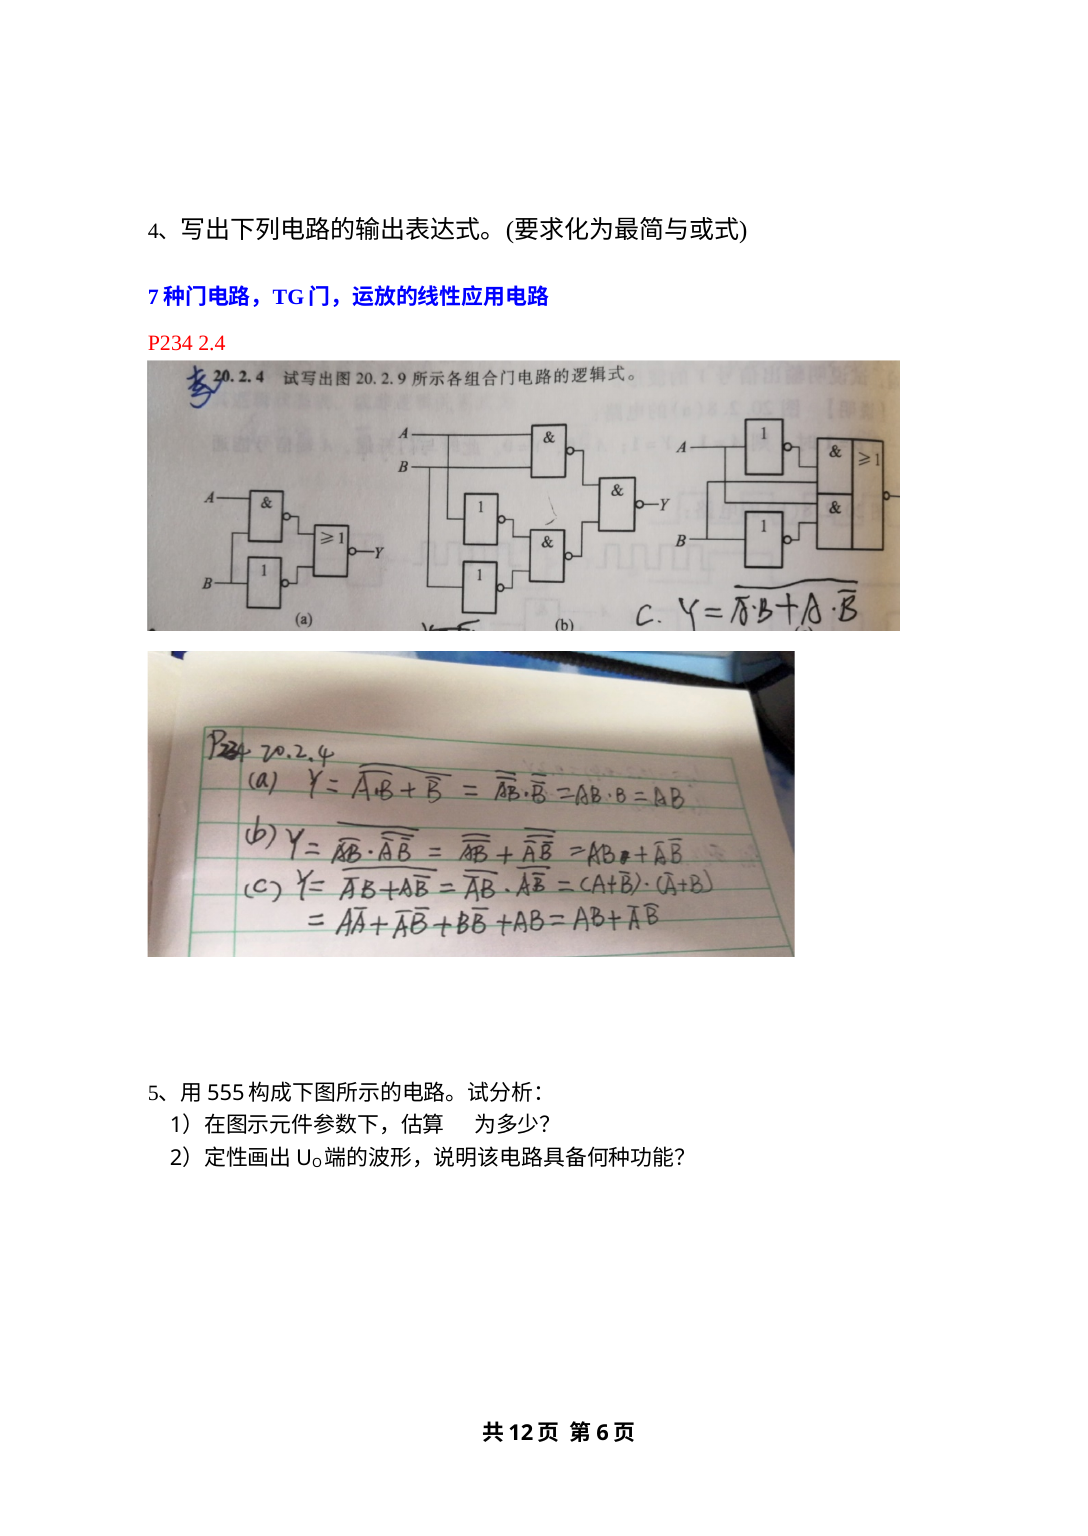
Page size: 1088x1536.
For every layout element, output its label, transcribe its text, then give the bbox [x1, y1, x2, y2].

picture [148, 361, 900, 631]
text 1）在图示元件参数下，估算 为多少？ [148, 1107, 969, 1139]
text 5、用555构成下图所示的电路。试分析： [148, 1074, 969, 1107]
text P234 2.4 [148, 327, 969, 359]
text 2）定性画出UO端的波形，说明该电路具备何种功能？ [148, 1139, 969, 1172]
text 7种门电路，TG门，运放的线性应用电路 [148, 278, 969, 311]
text 4、写出下列电路的输出表达式。(要求化为最简与或式) [148, 195, 969, 260]
picture [147, 651, 795, 957]
